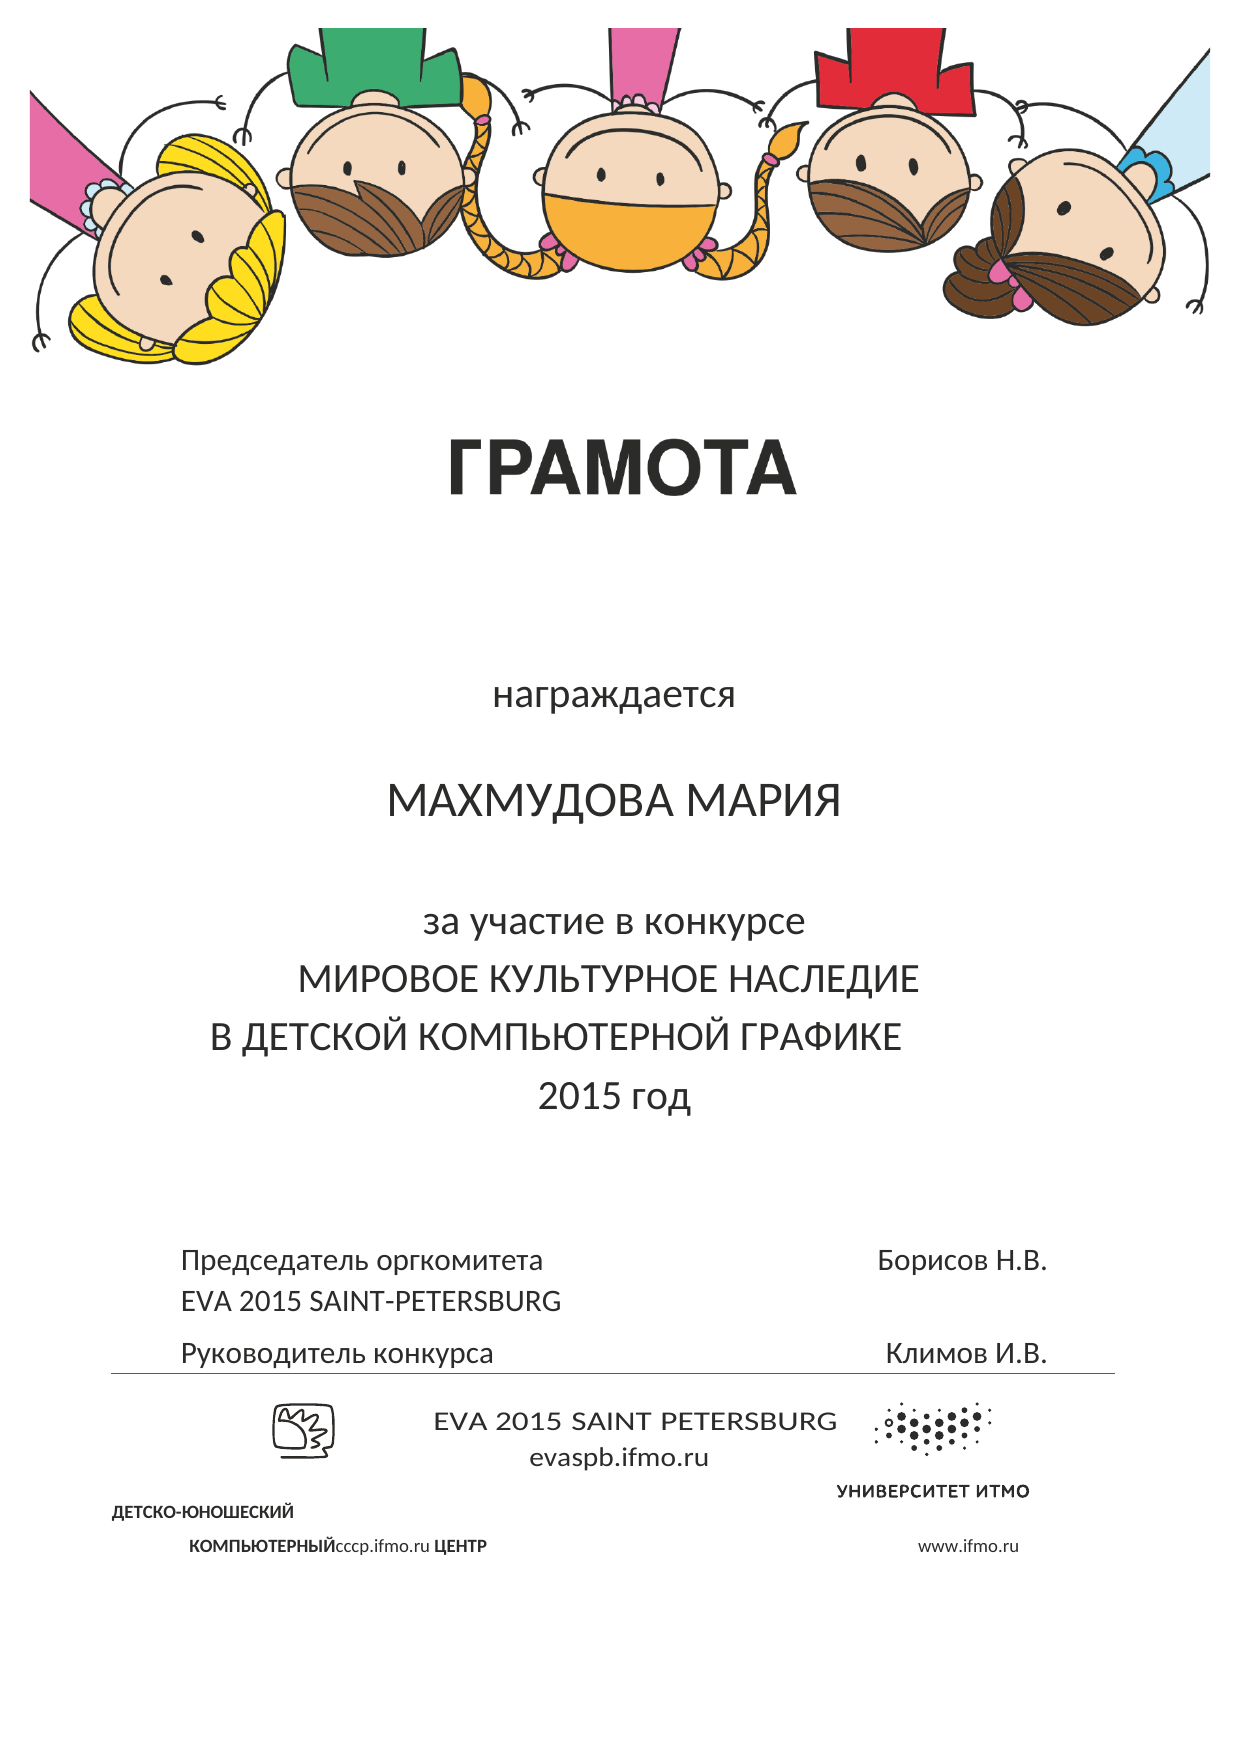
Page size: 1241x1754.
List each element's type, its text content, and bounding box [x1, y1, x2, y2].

picture [29, 28, 1211, 496]
table_header Председатель оргкомитета EVA 2015 SAINT-PETERSBURG [181, 1240, 819, 1325]
table_cell Климов И.В. [820, 1325, 1048, 1373]
text В ДЕТСКОЙ КОМПЬЮТЕРНОЙ ГРАФИКЕ [209, 1010, 1019, 1061]
text за участие в конкурсе [209, 894, 1019, 944]
text 2015 год [209, 1069, 1019, 1119]
text МИРОВОЕ КУЛЬТУРНОЕ НАСЛЕДИЕ [209, 952, 1007, 1003]
text КОМПЬЮТЕРНЫЙcccp.ifmo.ru ЦЕНТР www.ifmo.ru [189, 1534, 1019, 1557]
table_header Борисов Н.В. [820, 1240, 1048, 1325]
subtitle МАХМУДОВА МАРИЯ [209, 768, 1019, 829]
text ДЕТСКО-ЮНОШЕСКИЙ [111, 1374, 1019, 1523]
text награждается [209, 667, 1019, 718]
table_cell Руководитель конкурса [181, 1325, 819, 1373]
